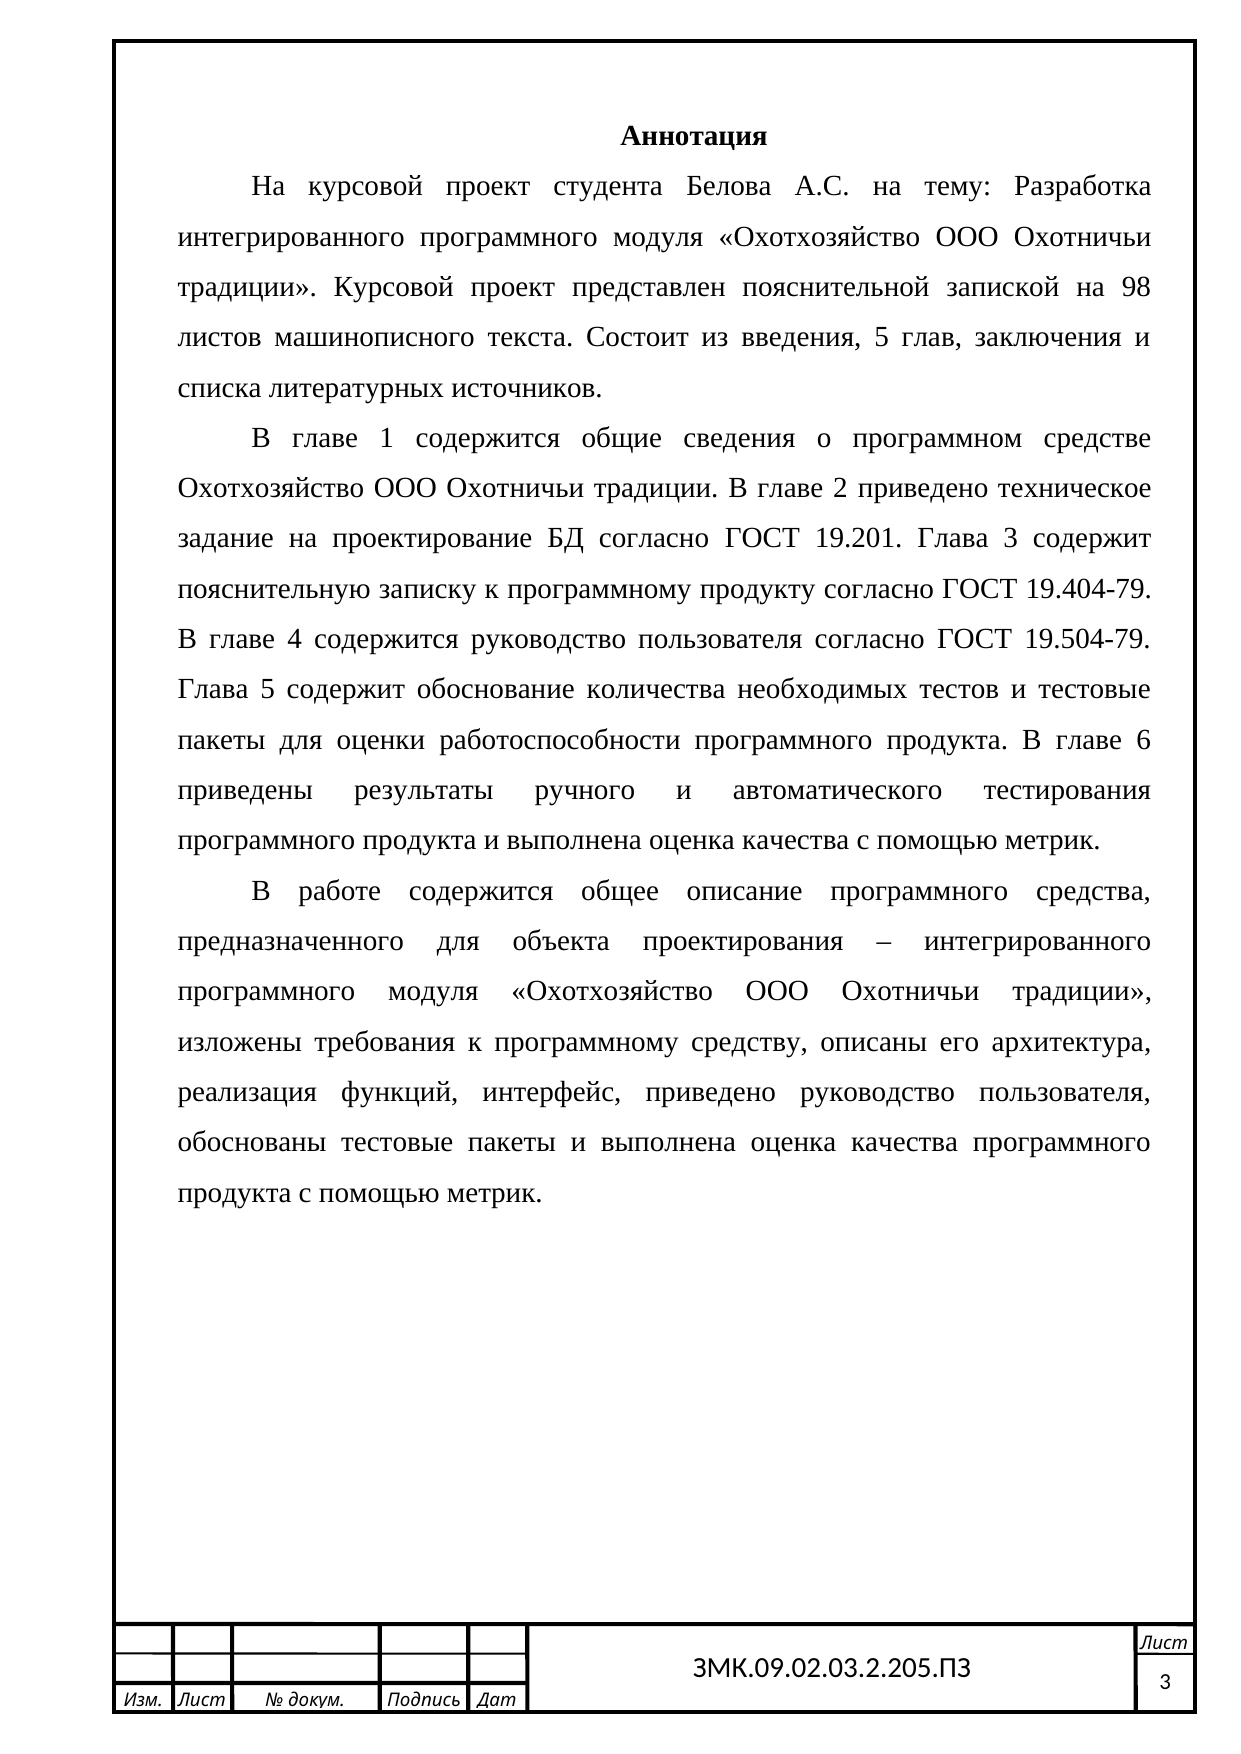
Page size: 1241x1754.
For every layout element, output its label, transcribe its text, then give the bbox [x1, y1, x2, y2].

text В работе содержится общее описание программного средства, предназначенного для объекта проектирования – интегрированного программного модуля «Охотхозяйство ООО Охотничьи традиции», изложены требования к программному средству, описаны его архитектура, реализация функций, интерфейс, приведено руководство пользователя, обоснованы тестовые пакеты и выполнена оценка качества программного продукта с помощью метрик. [177, 873, 1152, 1208]
text Аннотация [177, 118, 1152, 152]
text В главе 1 содержится общие сведения о программном средстве Охотхозяйство ООО Охотничьи традиции. В главе 2 приведено техническое задание на проектирование БД согласно ГОСТ 19.201. Глава 3 содержит пояснительную записку к программному продукту согласно ГОСТ 19.404-79. В главе 4 содержится руководство пользователя согласно ГОСТ 19.504-79. Глава 5 содержит обоснование количества необходимых тестов и тестовые пакеты для оценки работоспособности программного продукта. В главе 6 приведены результаты ручного и автоматического тестирования программного продукта и выполнена оценка качества с помощью метрик. [177, 420, 1152, 856]
text На курсовой проект студента Белова А.С. на тему: Разработка интегрированного программного модуля «Охотхозяйство ООО Охотничьи традиции». Курсовой проект представлен пояснительной запиской на 98 листов машинописного текста. Состоит из введения, 5 глав, заключения и списка литературных источников. [177, 168, 1152, 403]
